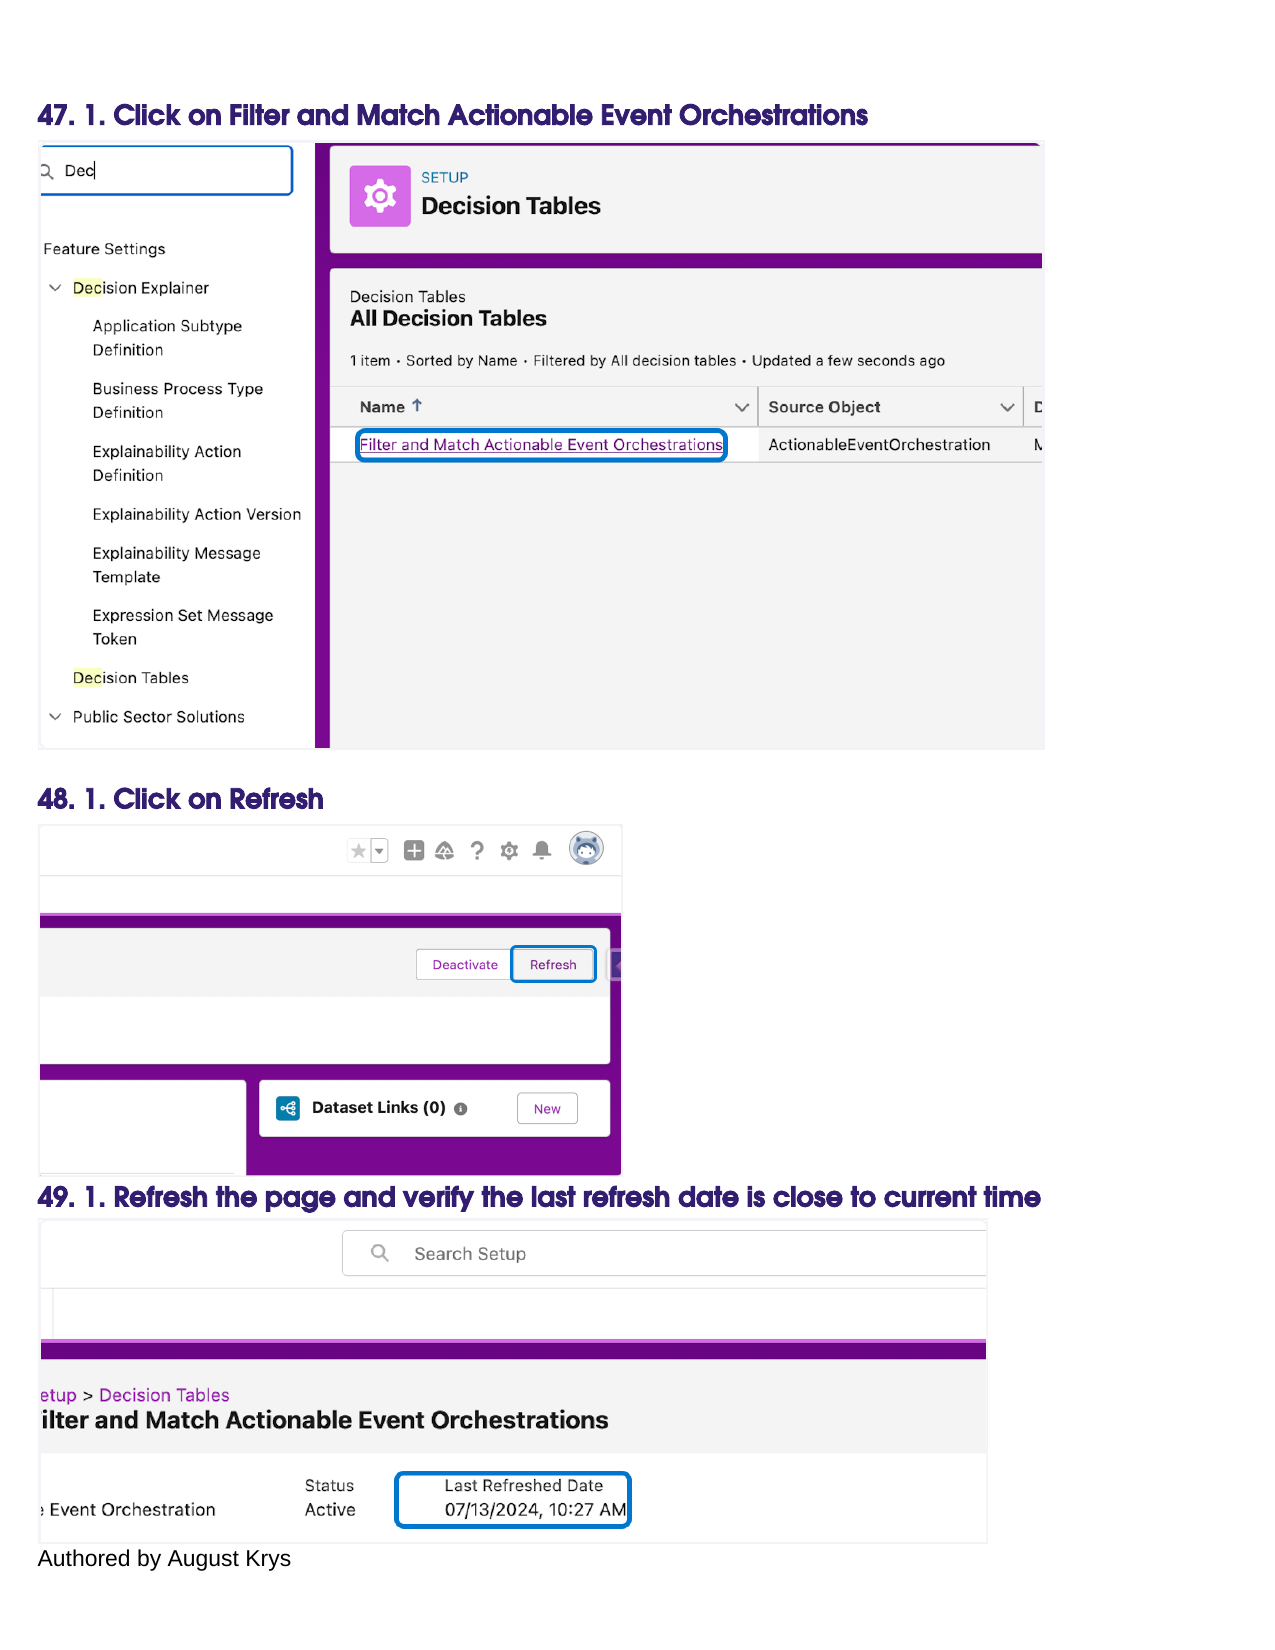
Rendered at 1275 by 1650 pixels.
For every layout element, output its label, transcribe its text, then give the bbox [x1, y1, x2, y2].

subtitle 47. 1. Click on Filter and Match Actionable Event Orchestrations [37, 99, 1237, 132]
picture [39, 142, 1043, 748]
subtitle 48. 1. Click on Refresh [37, 783, 1237, 815]
picture [39, 1220, 987, 1542]
text 49. 1. Refresh the page and verify the last refresh date is close to current time [37, 1181, 1237, 1213]
picture [39, 825, 621, 1176]
